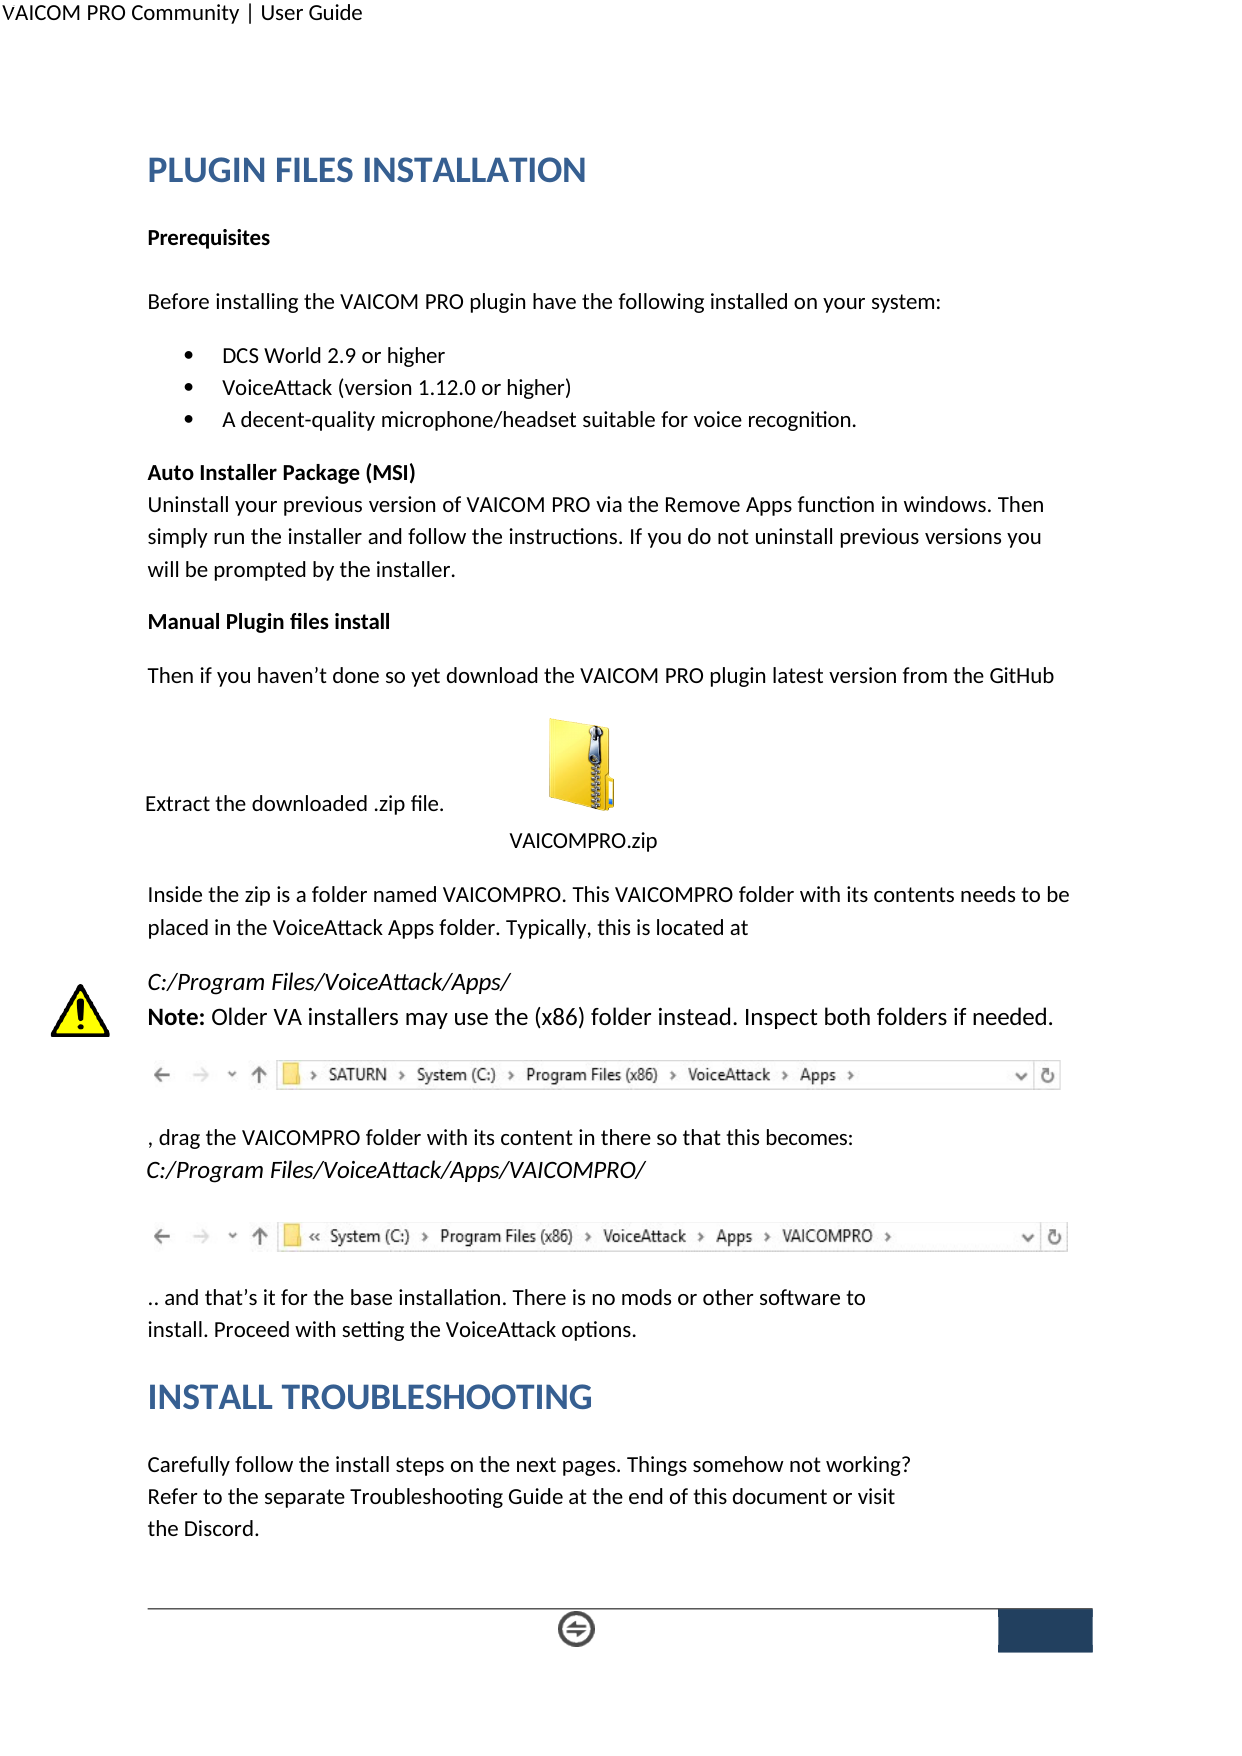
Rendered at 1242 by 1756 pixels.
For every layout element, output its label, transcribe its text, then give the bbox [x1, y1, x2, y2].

text , drag the VAICOMPRO folder with its content in there so that this becomes: [147, 1123, 1131, 1151]
picture [558, 1611, 595, 1647]
text VAICOMPRO.zip [39, 826, 657, 854]
text C:/Program Files/VoiceAttack/Apps/ [147, 966, 1131, 996]
text Before installing the VAICOM PRO plugin have the following installed on your system: [147, 287, 1131, 315]
text Carefully follow the install steps on the next pages. Things somehow not working? Refer to the separate Troubleshooting Guide at the end of this document or visit the Discord. [147, 1450, 926, 1542]
list A decent-quality microphone/headset suitable for voice recognition. [184, 405, 1131, 433]
picture [50, 984, 110, 1037]
text .. and that’s it for the base installation. There is no mods or other software to install. Proceed with setting the VoiceAttack options. [147, 1283, 872, 1343]
text Uninstall your previous version of VAICOM PRO via the Remove Apps function in windows. Then simply run the installer and follow the instructions. If you do not uninstall previous versions you will be prompted by the installer. [147, 490, 1045, 583]
subtitle Manual Plugin files install [147, 607, 1131, 636]
text Then if you haven’t done so yet download the VAICOM PRO plugin latest version from the GitHub [147, 661, 1131, 689]
text Inside the zip is a folder named VAICOMPRO. This VAICOMPRO folder with its contents needs to be placed in the VoiceAttack Apps folder. Typically, this is located at [147, 880, 1078, 941]
picture [549, 718, 620, 811]
list VoiceAttack (version 1.12.0 or higher) [184, 373, 1131, 401]
subtitle Prerequisites [147, 223, 1131, 251]
text Extract the downloaded .zip file. [145, 719, 1131, 817]
list DCS World 2.9 or higher [184, 341, 1131, 369]
subtitle INSTALL TROUBLESHOOTING [147, 1373, 1131, 1419]
subtitle Auto Installer Package (MSI) [147, 458, 1131, 486]
text Note: Older VA installers may use the (x86) folder instead. Inspect both folders if needed. [147, 1001, 1131, 1031]
picture [154, 1222, 1068, 1252]
picture [154, 1060, 1061, 1090]
text C:/Program Files/VoiceAttack/Apps/VAICOMPRO/ [39, 1155, 648, 1185]
subtitle PLUGIN FILES INSTALLATION [147, 146, 1131, 192]
